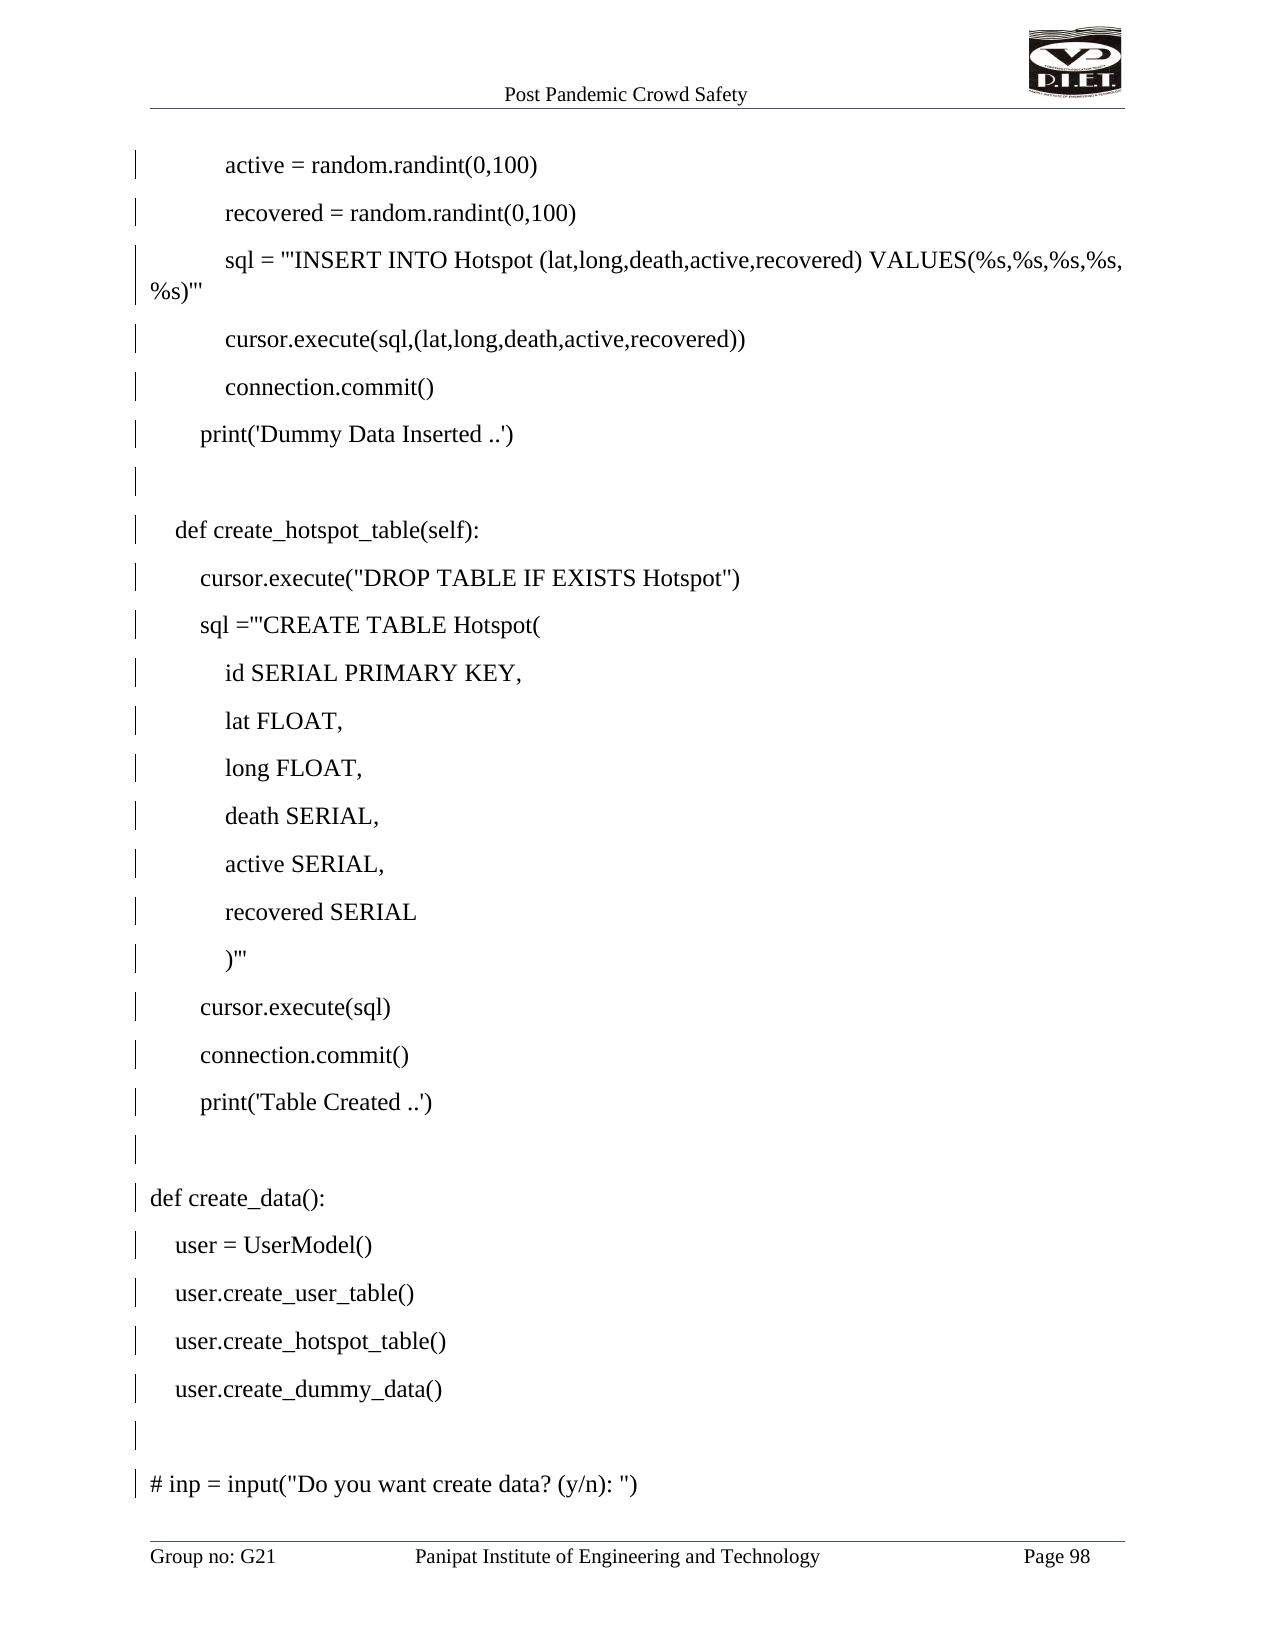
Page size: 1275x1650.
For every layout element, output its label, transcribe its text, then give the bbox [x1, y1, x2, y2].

text cursor.execute(sql,(lat,long,death,active,recovered)) [150, 324, 1125, 353]
text user = UserModel() [150, 1231, 1125, 1259]
text user.create_dummy_data() [150, 1374, 1125, 1402]
text user.create_user_table() [150, 1278, 1125, 1307]
text sql = '''INSERT INTO Hotspot (lat,long,death,active,recovered) VALUES(%s,%s,%s,%s,%s)''' [150, 245, 1125, 305]
text print('Dummy Data Inserted ..') [150, 419, 1125, 448]
text connection.commit() [150, 1040, 1125, 1068]
text sql ='''CREATE TABLE Hotspot( [150, 610, 1125, 639]
text active SERIAL, [150, 849, 1125, 878]
text id SERIAL PRIMARY KEY, [150, 658, 1125, 687]
text # inp = input("Do you want create data? (y/n): ") [150, 1469, 1125, 1498]
text print('Table Created ..') [150, 1087, 1125, 1116]
text death SERIAL, [150, 801, 1125, 830]
text active = random.randint(0,100) [150, 150, 1125, 179]
text )''' [150, 944, 1125, 973]
text long FLOAT, [150, 753, 1125, 782]
text lat FLOAT, [150, 706, 1125, 734]
text recovered SERIAL [150, 897, 1125, 925]
text recovered = random.randint(0,100) [150, 198, 1125, 226]
picture [1029, 23, 1122, 101]
text connection.commit() [150, 372, 1125, 401]
text cursor.execute(sql) [150, 992, 1125, 1021]
text def create_data(): [150, 1183, 1125, 1212]
text user.create_hotspot_table() [150, 1326, 1125, 1355]
text def create_hotspot_table(self): [150, 515, 1125, 544]
text cursor.execute("DROP TABLE IF EXISTS Hotspot") [150, 563, 1125, 591]
